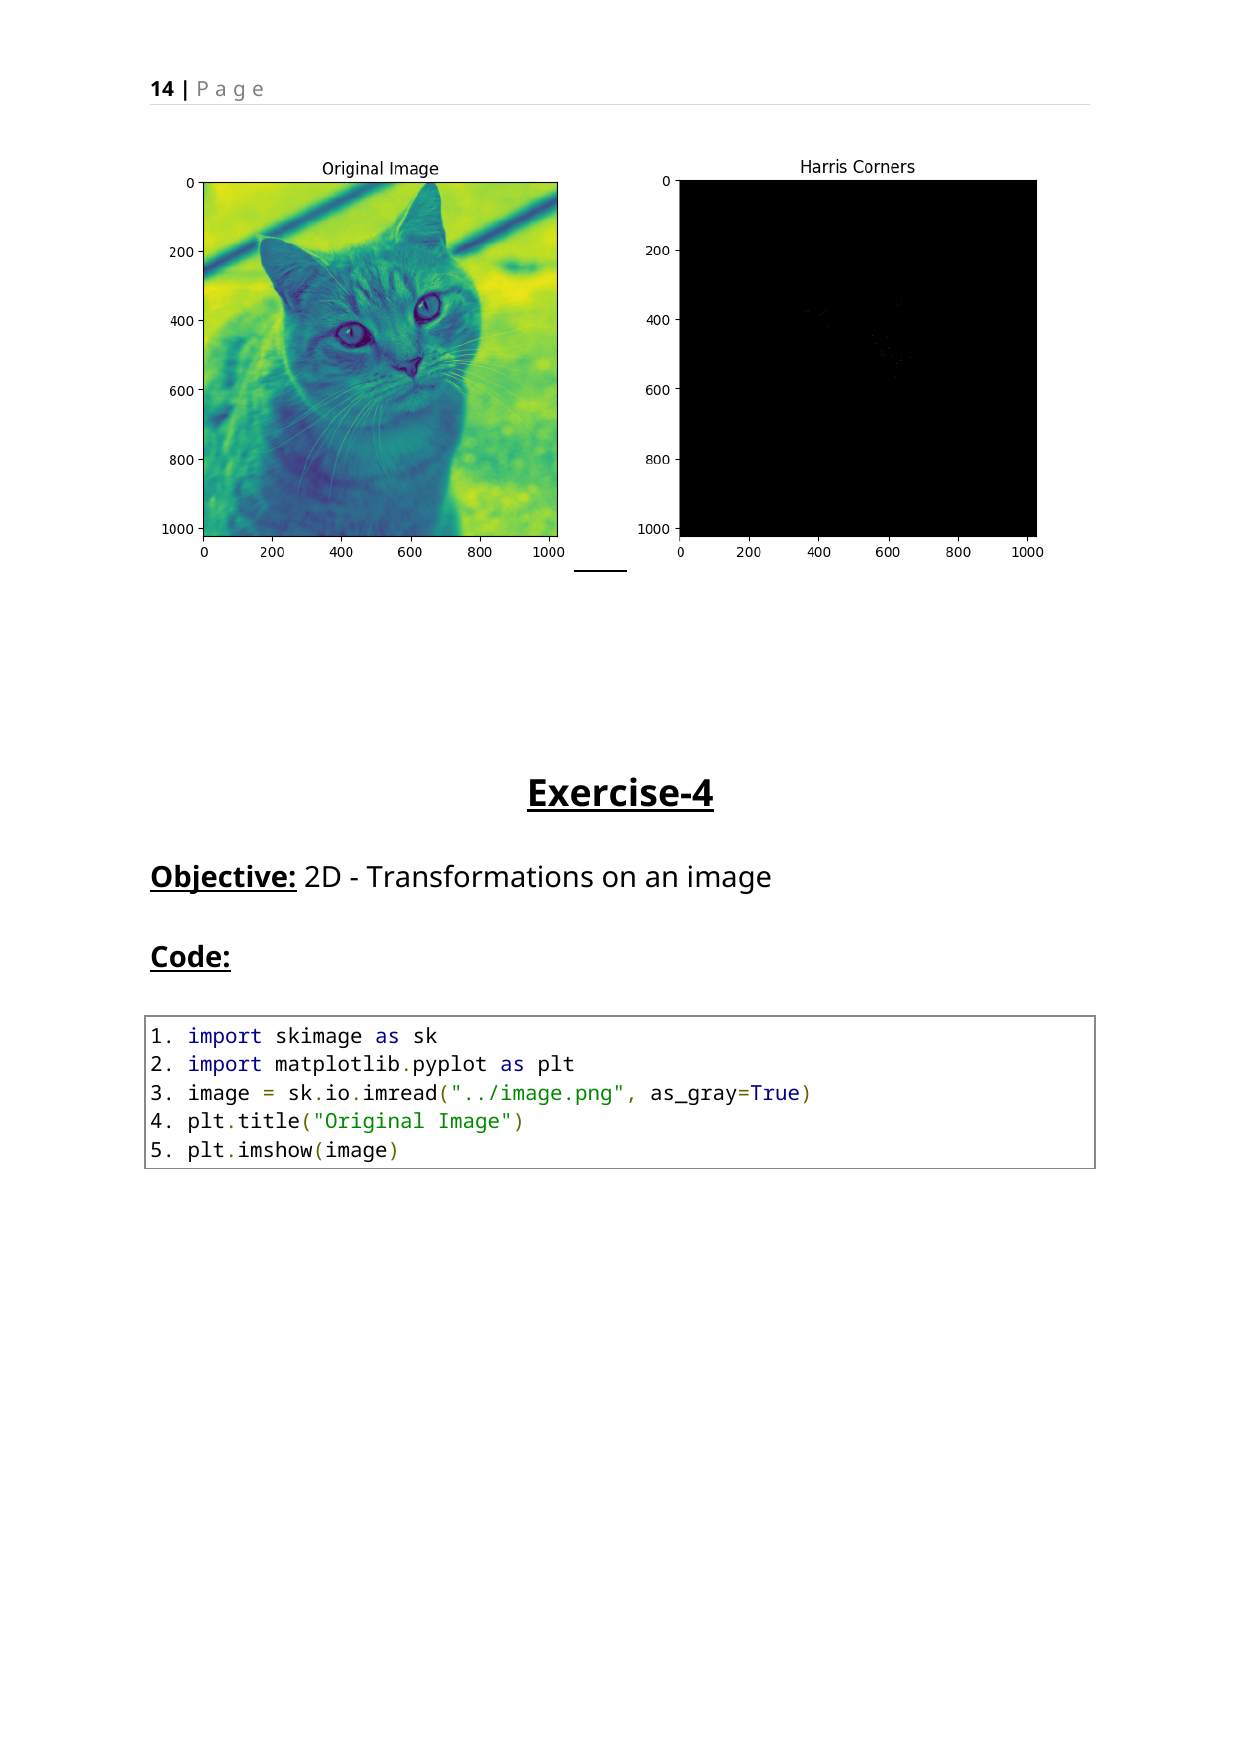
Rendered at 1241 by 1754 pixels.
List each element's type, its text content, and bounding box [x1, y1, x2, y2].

text Exercise-4 [150, 766, 1090, 817]
text 4. plt.title("Original Image") [150, 1106, 1090, 1129]
text 2. import matplotlib.pyplot as plt [150, 1049, 1090, 1078]
picture [627, 150, 1053, 568]
text 1. import skimage as sk [146, 1017, 1094, 1049]
picture [150, 151, 574, 568]
text 5. plt.imshow(image) [146, 1129, 1094, 1168]
text Code: [150, 936, 1090, 976]
text Objective: 2D - Transformations on an image [150, 857, 1090, 896]
text 3. image = sk.io.imread("../image.png", as_gray=True) [150, 1078, 1090, 1106]
